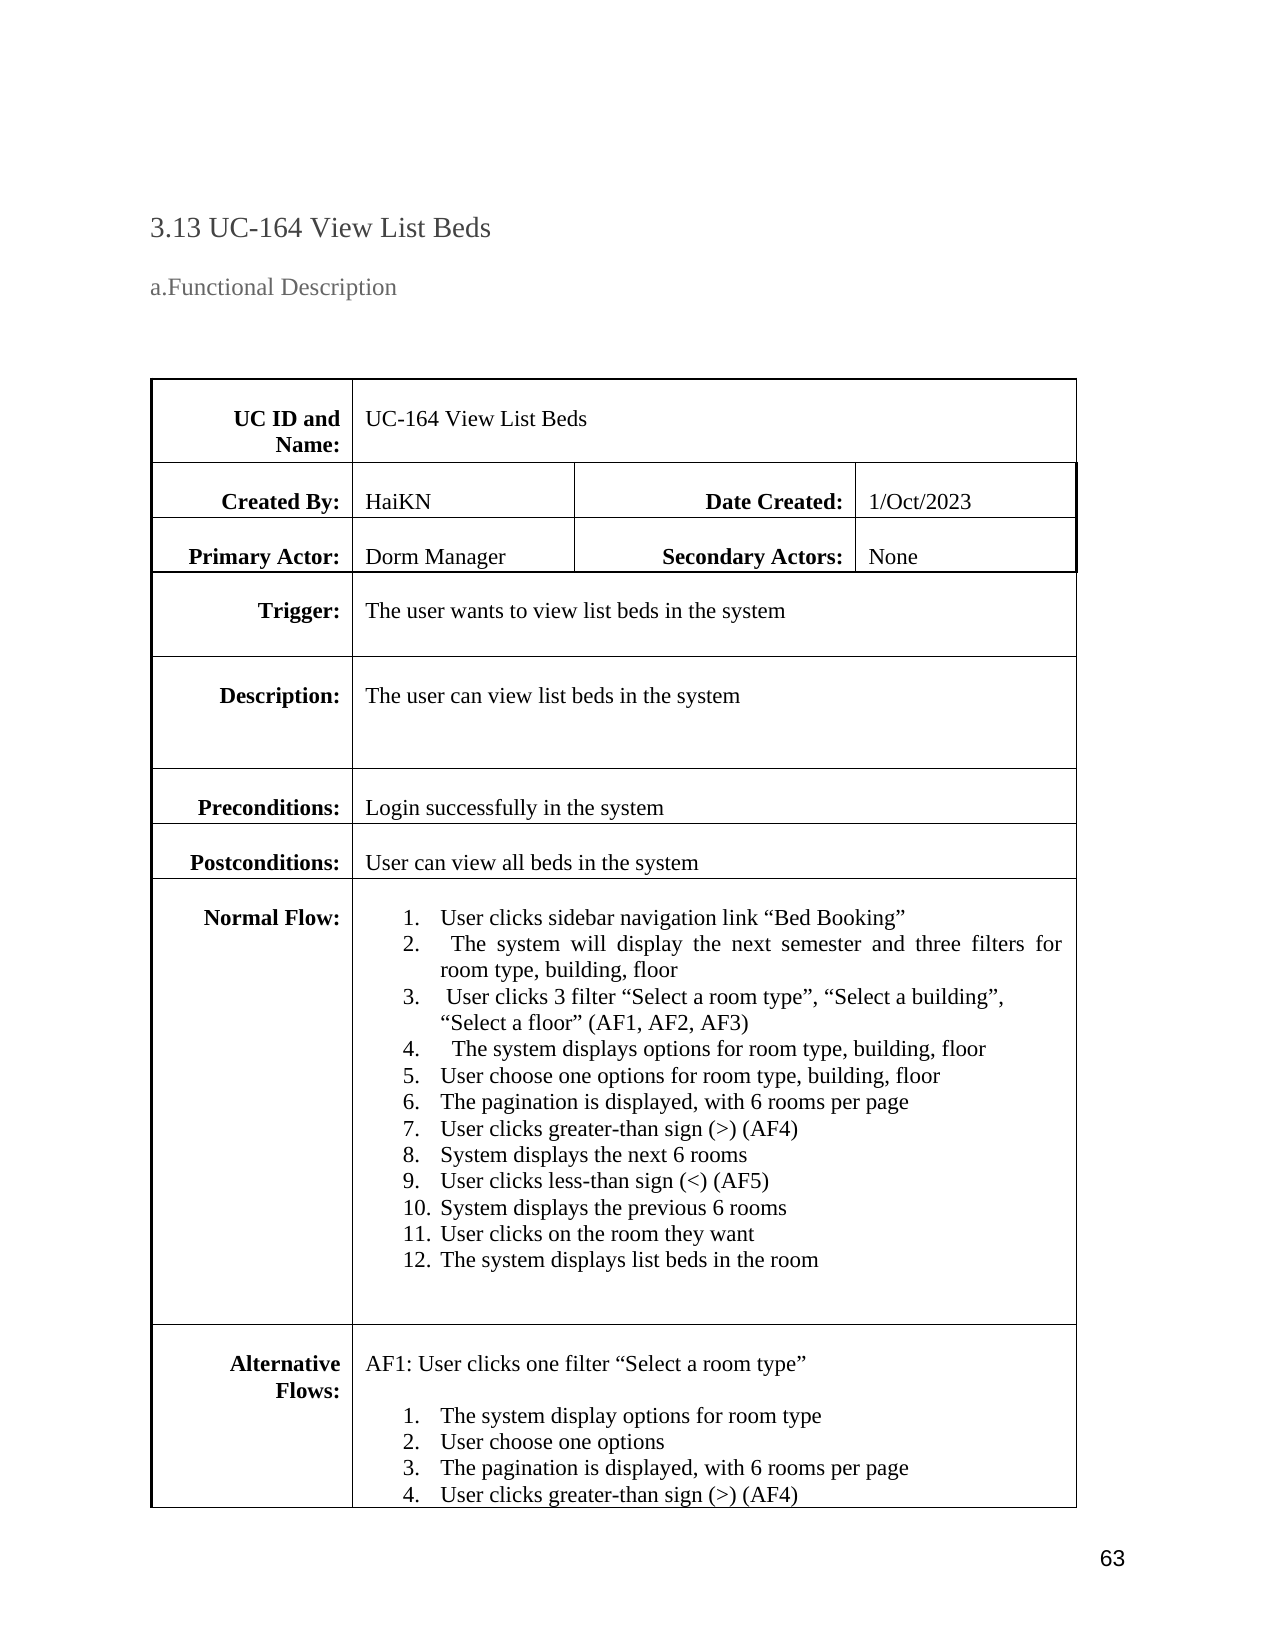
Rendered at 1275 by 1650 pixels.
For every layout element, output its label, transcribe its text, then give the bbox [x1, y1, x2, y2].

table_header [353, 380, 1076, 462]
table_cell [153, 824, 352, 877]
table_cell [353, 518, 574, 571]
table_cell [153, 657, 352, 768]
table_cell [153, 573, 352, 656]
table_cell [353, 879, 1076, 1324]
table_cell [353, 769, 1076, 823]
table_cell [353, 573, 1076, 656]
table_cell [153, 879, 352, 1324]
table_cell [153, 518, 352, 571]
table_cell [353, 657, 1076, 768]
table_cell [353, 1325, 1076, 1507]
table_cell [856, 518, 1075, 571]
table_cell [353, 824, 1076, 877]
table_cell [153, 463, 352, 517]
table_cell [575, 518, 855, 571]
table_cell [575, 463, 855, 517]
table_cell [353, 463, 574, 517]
subtitle a.Functional Description [150, 272, 1125, 301]
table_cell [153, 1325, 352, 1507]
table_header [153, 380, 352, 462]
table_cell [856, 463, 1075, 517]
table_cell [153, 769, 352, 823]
subtitle 3.13 UC-164 View List Beds [150, 210, 1125, 243]
